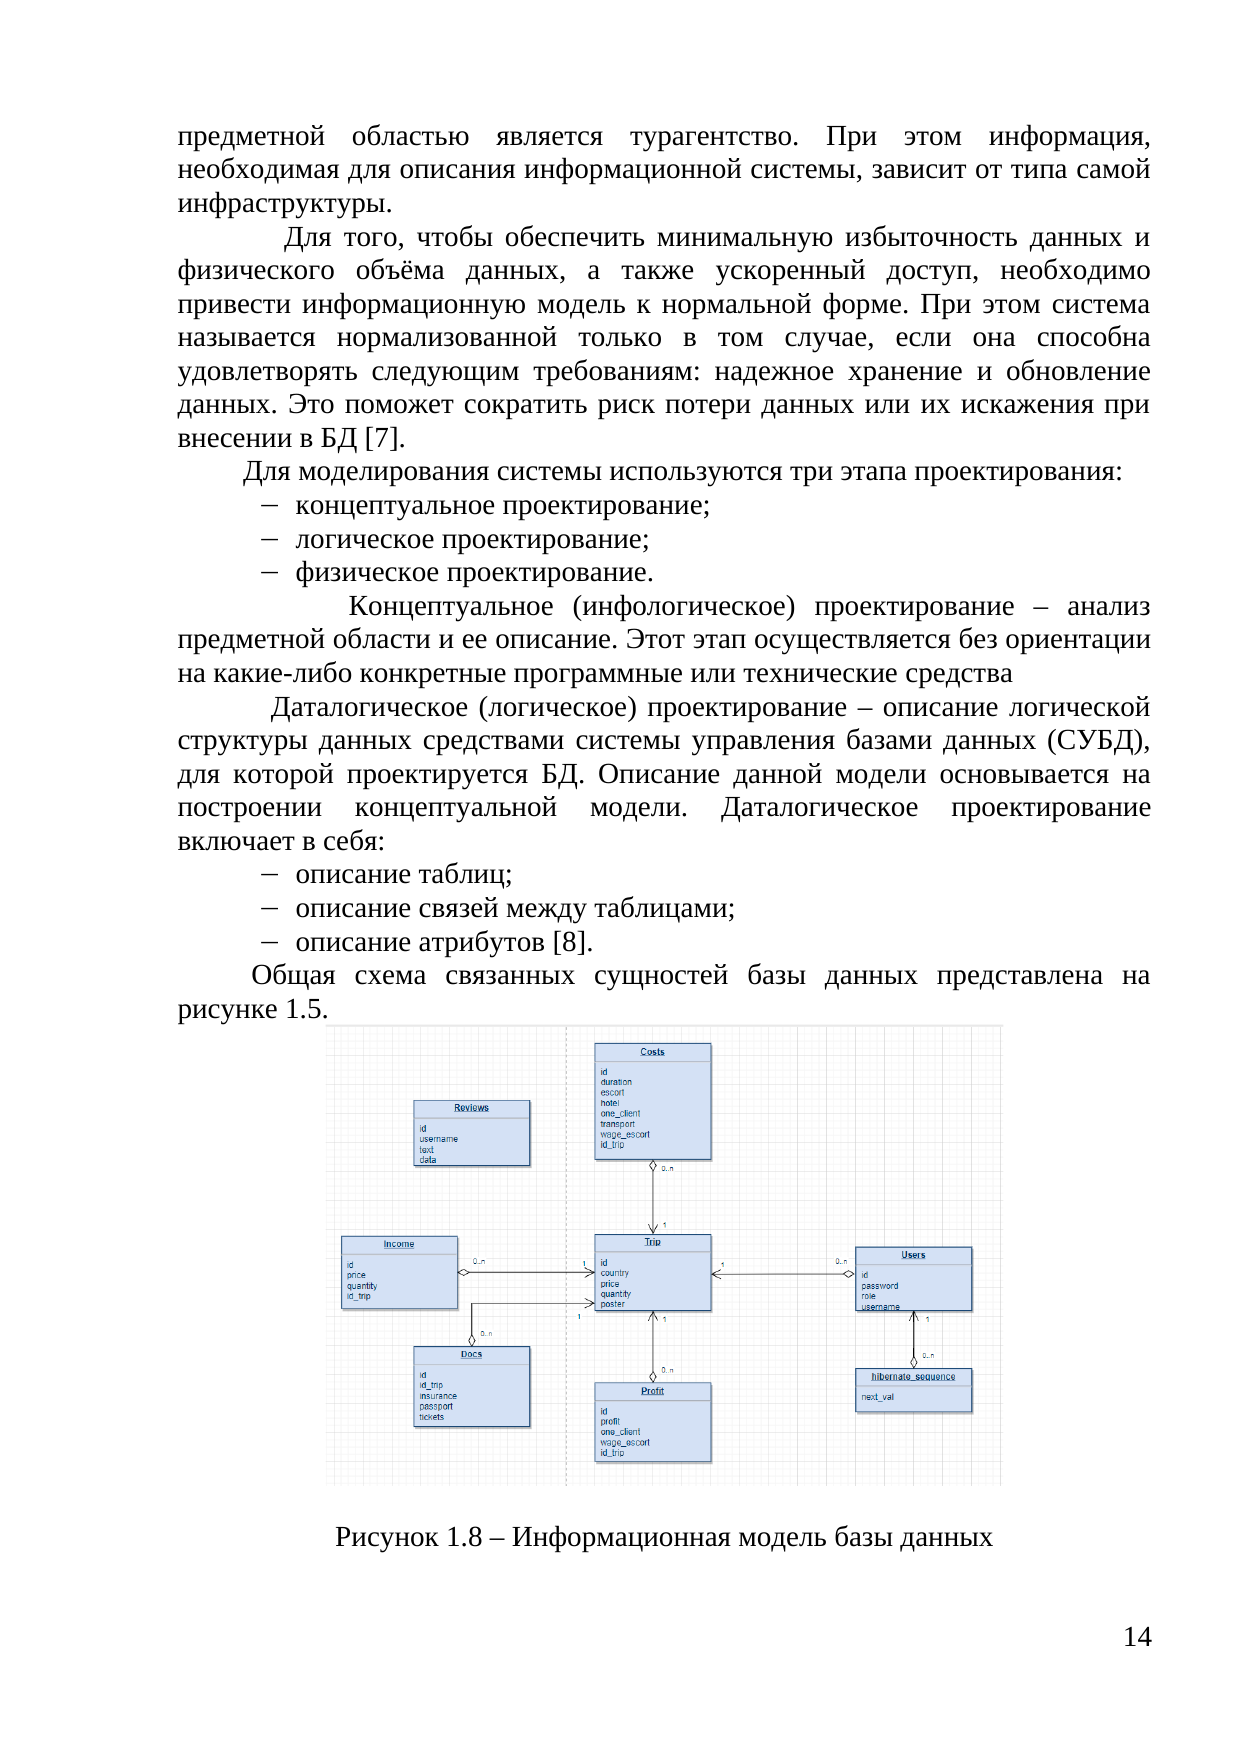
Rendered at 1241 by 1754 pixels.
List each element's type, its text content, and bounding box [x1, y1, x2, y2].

text Даталогическое (логическое) проектирование – описание логической структуры данных средствами системы управления базами данных (СУБД), для которой проектируется БД. Описание данной модели основывается на построении концептуальной модели. Даталогическое проектирование включает в себя: [177, 689, 1152, 856]
picture [325, 1024, 1004, 1486]
list логическое проектирование; [258, 521, 1152, 554]
text Концептуальное (инфологическое) проектирование – анализ предметной области и ее описание. Этот этап осуществляется без ориентации на какие-либо конкретные программные или технические средства [177, 588, 1152, 689]
list описание таблиц; [258, 856, 1152, 890]
list концептуальное проектирование; [258, 487, 1152, 521]
list описание атрибутов [8]. [258, 924, 1152, 957]
text Для того, чтобы обеспечить минимальную избыточность данных и физического объёма данных, а также ускоренный доступ, необходимо привести информационную модель к нормальной форме. При этом система называется нормализованной только в том случае, если она способна удовлетворять следующим требованиям: надежное хранение и обновление данных. Это поможет сократить риск потери данных или их искажения при внесении в БД [7]. [177, 219, 1152, 453]
text Рисунок 1.8 – Информационная модель базы данных [177, 1519, 1152, 1552]
text Для моделирования системы используются три этапа проектирования: [177, 453, 1152, 487]
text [177, 118, 1152, 219]
list физическое проектирование. [258, 554, 1152, 588]
text Общая схема связанных сущностей базы данных представлена на рисунке 1.5. [177, 957, 1152, 1024]
list описание связей между таблицами; [258, 890, 1152, 924]
